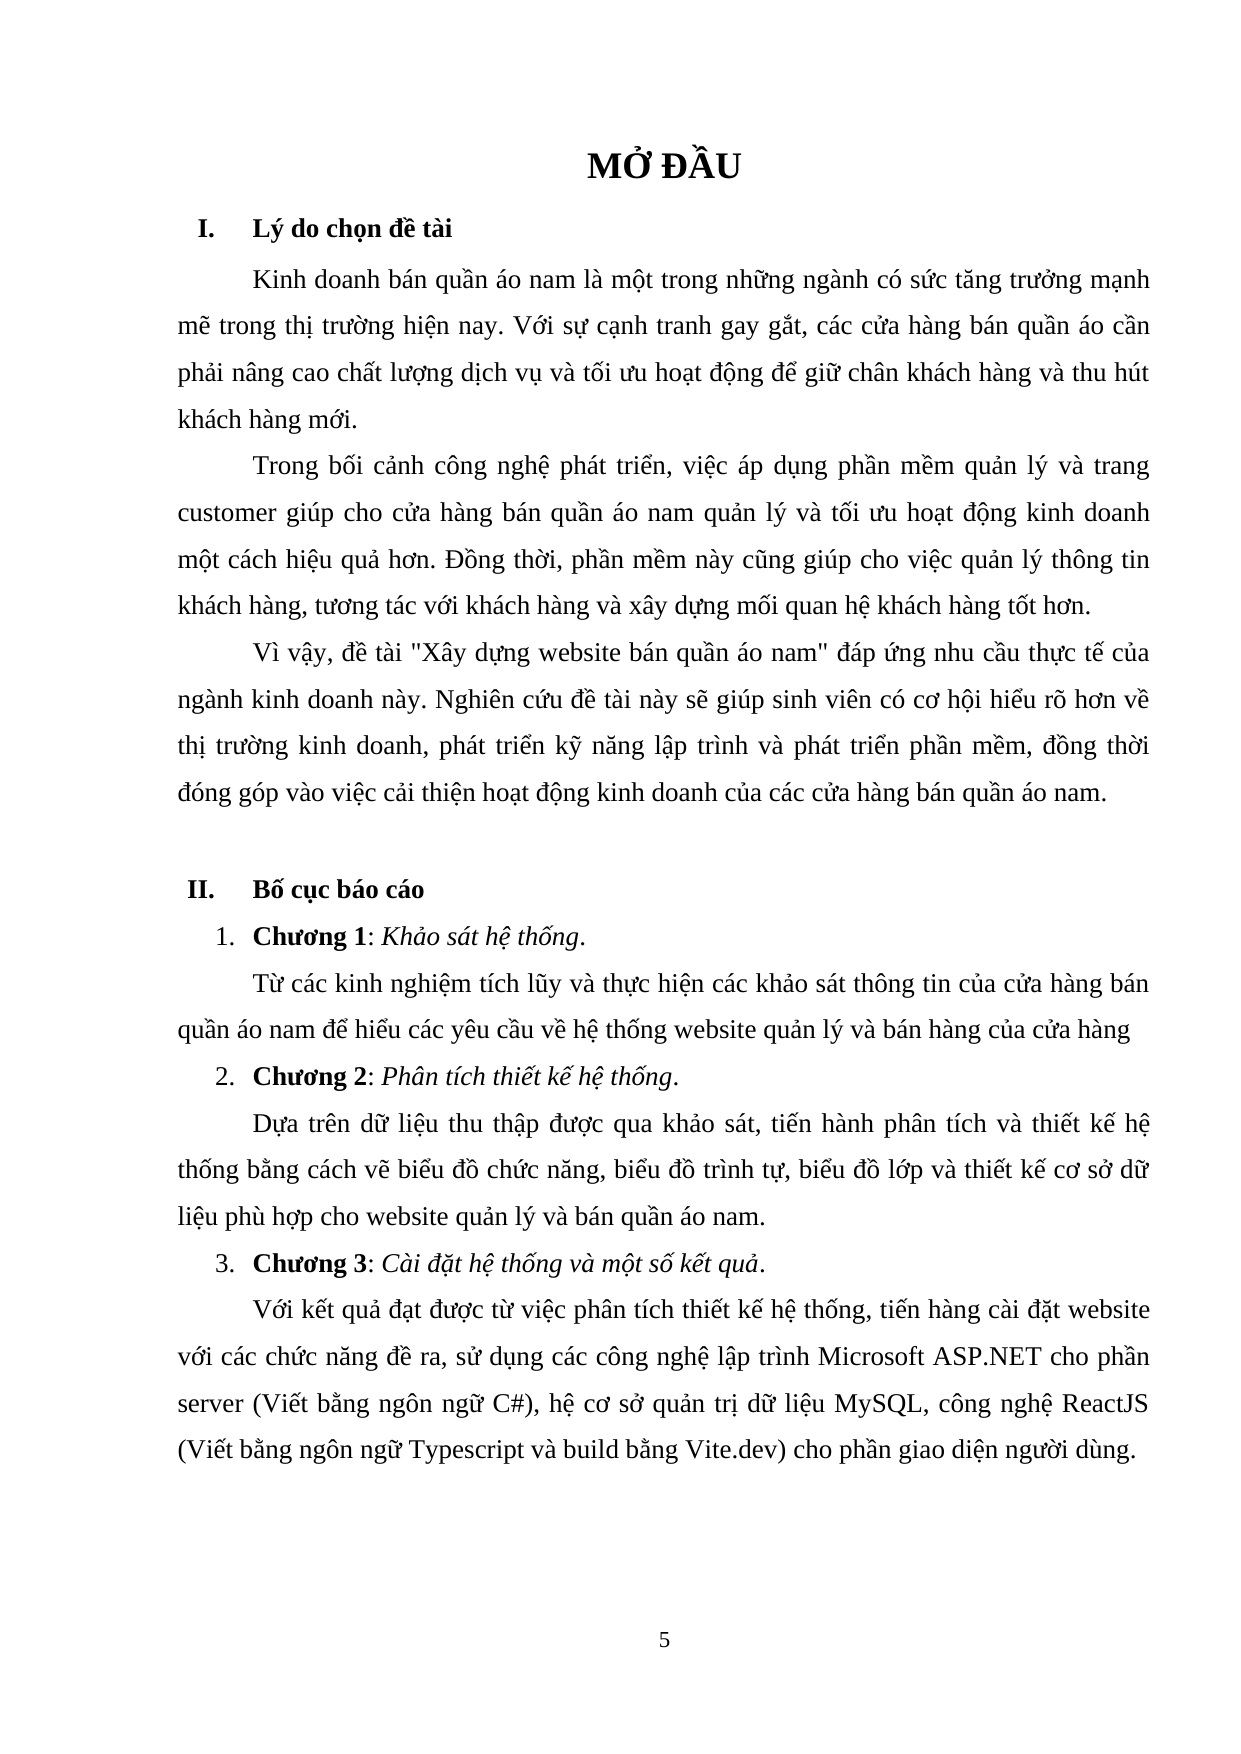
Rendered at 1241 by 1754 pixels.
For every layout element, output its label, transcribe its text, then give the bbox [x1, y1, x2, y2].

subtitle MỞ ĐẦU [177, 143, 1152, 186]
text Vì vậy, đề tài "Xây dựng website bán quần áo nam" đáp ứng nhu cầu thực tế của ngành kinh doanh này. Nghiên cứu đề tài này sẽ giúp sinh viên có cơ hội hiểu rõ hơn về thị trường kinh doanh, phát triển kỹ năng lập trình và phát triển phần mềm, đồng thời đóng góp vào việc cải thiện hoạt động kinh doanh của các cửa hàng bán quần áo nam. [177, 636, 1152, 807]
list Chương 2: Phân tích thiết kế hệ thống. [215, 1060, 1152, 1091]
subtitle Bố cục báo cáo [215, 874, 1152, 905]
subtitle Lý do chọn đề tài [215, 212, 1152, 243]
list Chương 1: Khảo sát hệ thống. [215, 920, 1152, 951]
text Dựa trên dữ liệu thu thập được qua khảo sát, tiến hành phân tích và thiết kế hệ thống bằng cách vẽ biểu đồ chức năng, biểu đồ trình tự, biểu đồ lớp và thiết kế cơ sở dữ liệu phù hợp cho website quản lý và bán quần áo nam. [177, 1107, 1152, 1231]
text Với kết quả đạt được từ việc phân tích thiết kế hệ thống, tiến hàng cài đặt website với các chức năng đề ra, sử dụng các công nghệ lập trình Microsoft ASP.NET cho phần server (Viết bằng ngôn ngữ C#), hệ cơ sở quản trị dữ liệu MySQL, công nghệ ReactJS (Viết bằng ngôn ngữ Typescript và build bằng Vite.dev) cho phần giao diện người dùng. [177, 1294, 1152, 1465]
text Trong bối cảnh công nghệ phát triển, việc áp dụng phần mềm quản lý và trang customer giúp cho cửa hàng bán quần áo nam quản lý và tối ưu hoạt động kinh doanh một cách hiệu quả hơn. Đồng thời, phần mềm này cũng giúp cho việc quản lý thông tin khách hàng, tương tác với khách hàng và xây dựng mối quan hệ khách hàng tốt hơn. [177, 449, 1152, 621]
subtitle Kinh doanh bán quần áo nam là một trong những ngành có sức tăng trưởng mạnh mẽ trong thị trường hiện nay. Với sự cạnh tranh gay gắt, các cửa hàng bán quần áo cần phải nâng cao chất lượng dịch vụ và tối ưu hoạt động để giữ chân khách hàng và thu hút khách hàng mới. [177, 263, 1152, 434]
text Từ các kinh nghiệm tích lũy và thực hiện các khảo sát thông tin của cửa hàng bán quần áo nam để hiểu các yêu cầu về hệ thống website quản lý và bán hàng của cửa hàng [177, 967, 1152, 1045]
list Chương 3: Cài đặt hệ thống và một số kết quả. [215, 1247, 1152, 1278]
